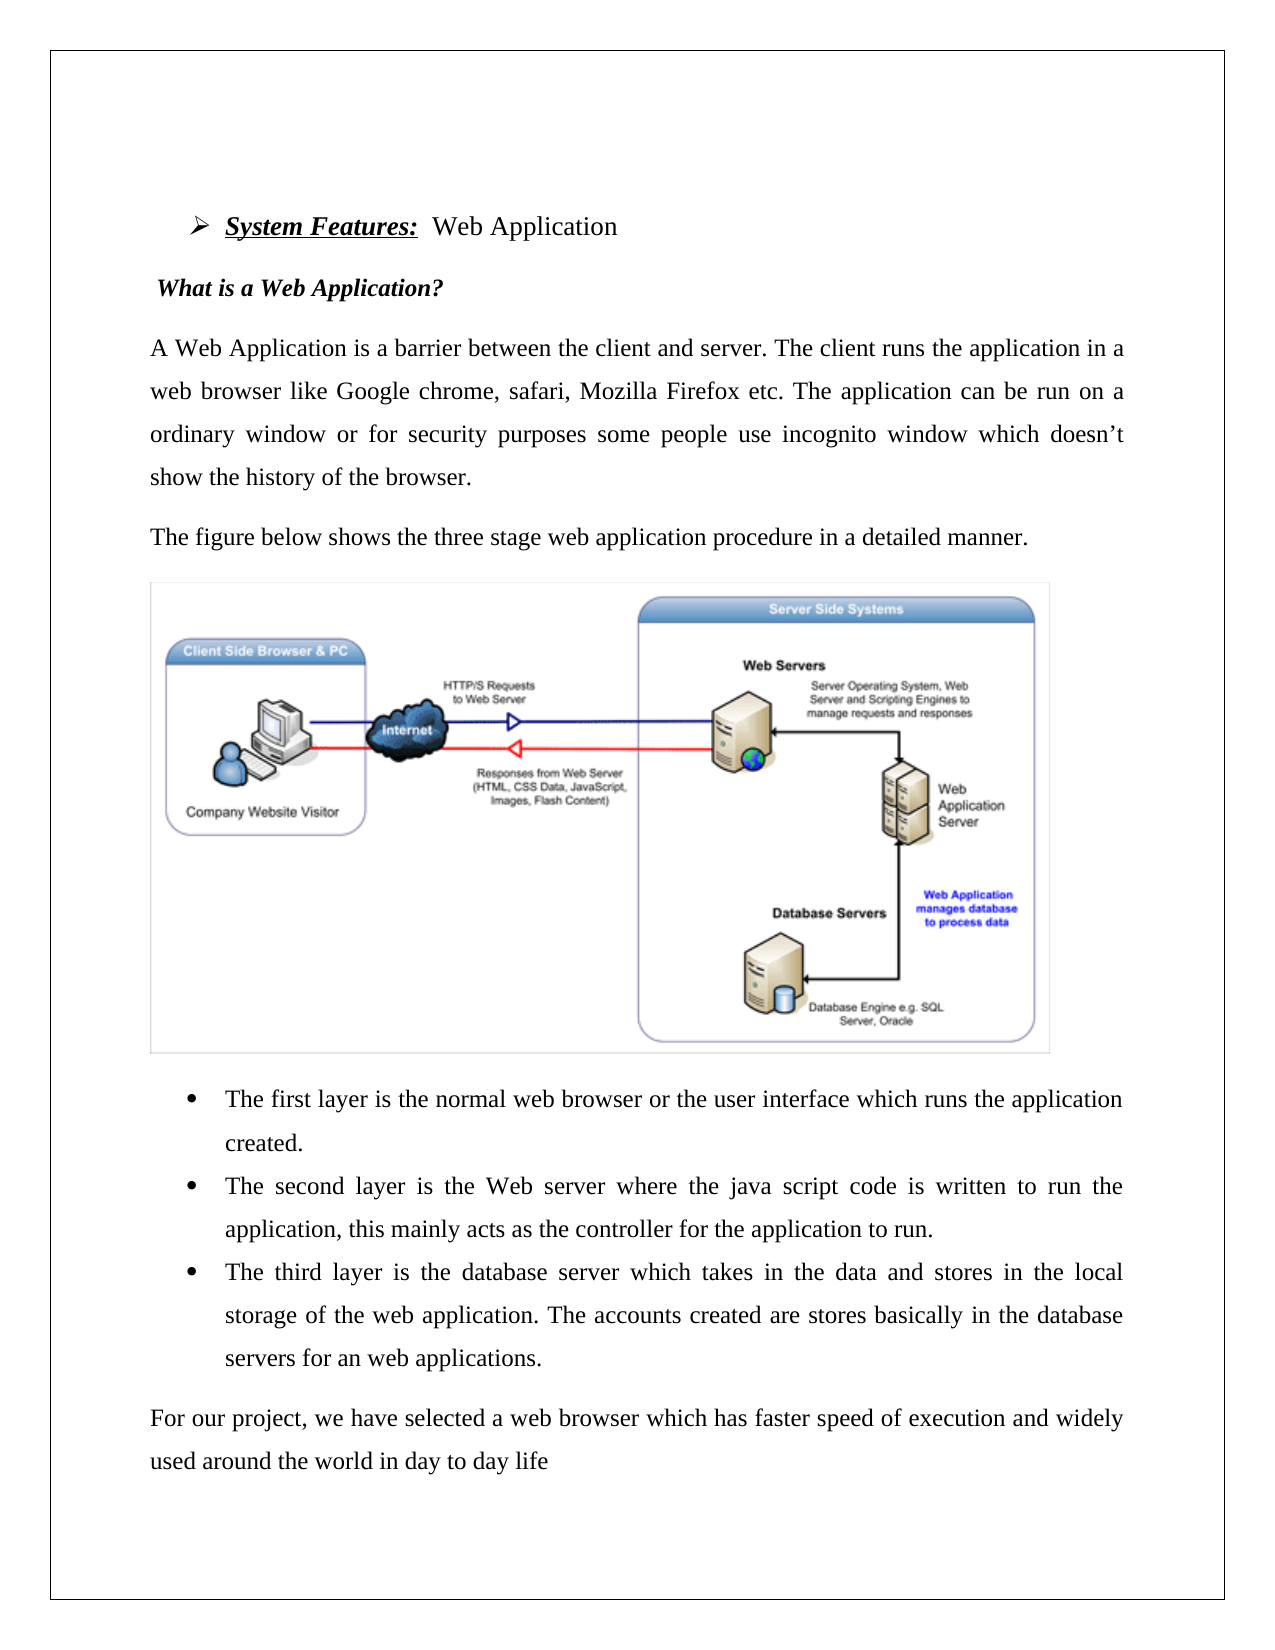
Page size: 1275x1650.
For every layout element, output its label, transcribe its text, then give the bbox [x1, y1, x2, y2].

text The figure below shows the three stage web application procedure in a detailed manner. [150, 522, 1125, 551]
list The third layer is the database server which takes in the data and stores in the local storage of the web application. The accounts created are stores basically in the database servers for an web applications. [187, 1257, 1125, 1372]
text What is a Web Application? [150, 273, 1125, 302]
text A Web Application is a barrier between the client and server. The client runs the application in a web browser like Google chrome, safari, Mozilla Firefox etc. The application can be run on a ordinary window or for security purposes some people use incognito window which doesn’t show the history of the browser. [150, 333, 1125, 491]
list System Features: Web Application [187, 210, 1125, 241]
picture [150, 582, 1050, 1054]
list The first layer is the normal web browser or the user interface which runs the application created. [187, 1084, 1125, 1156]
list The second layer is the Web server where the java script code is written to run the application, this mainly acts as the controller for the application to run. [187, 1171, 1125, 1243]
text For our project, we have selected a web browser which has faster speed of execution and widely used around the world in day to day life [150, 1403, 1125, 1475]
